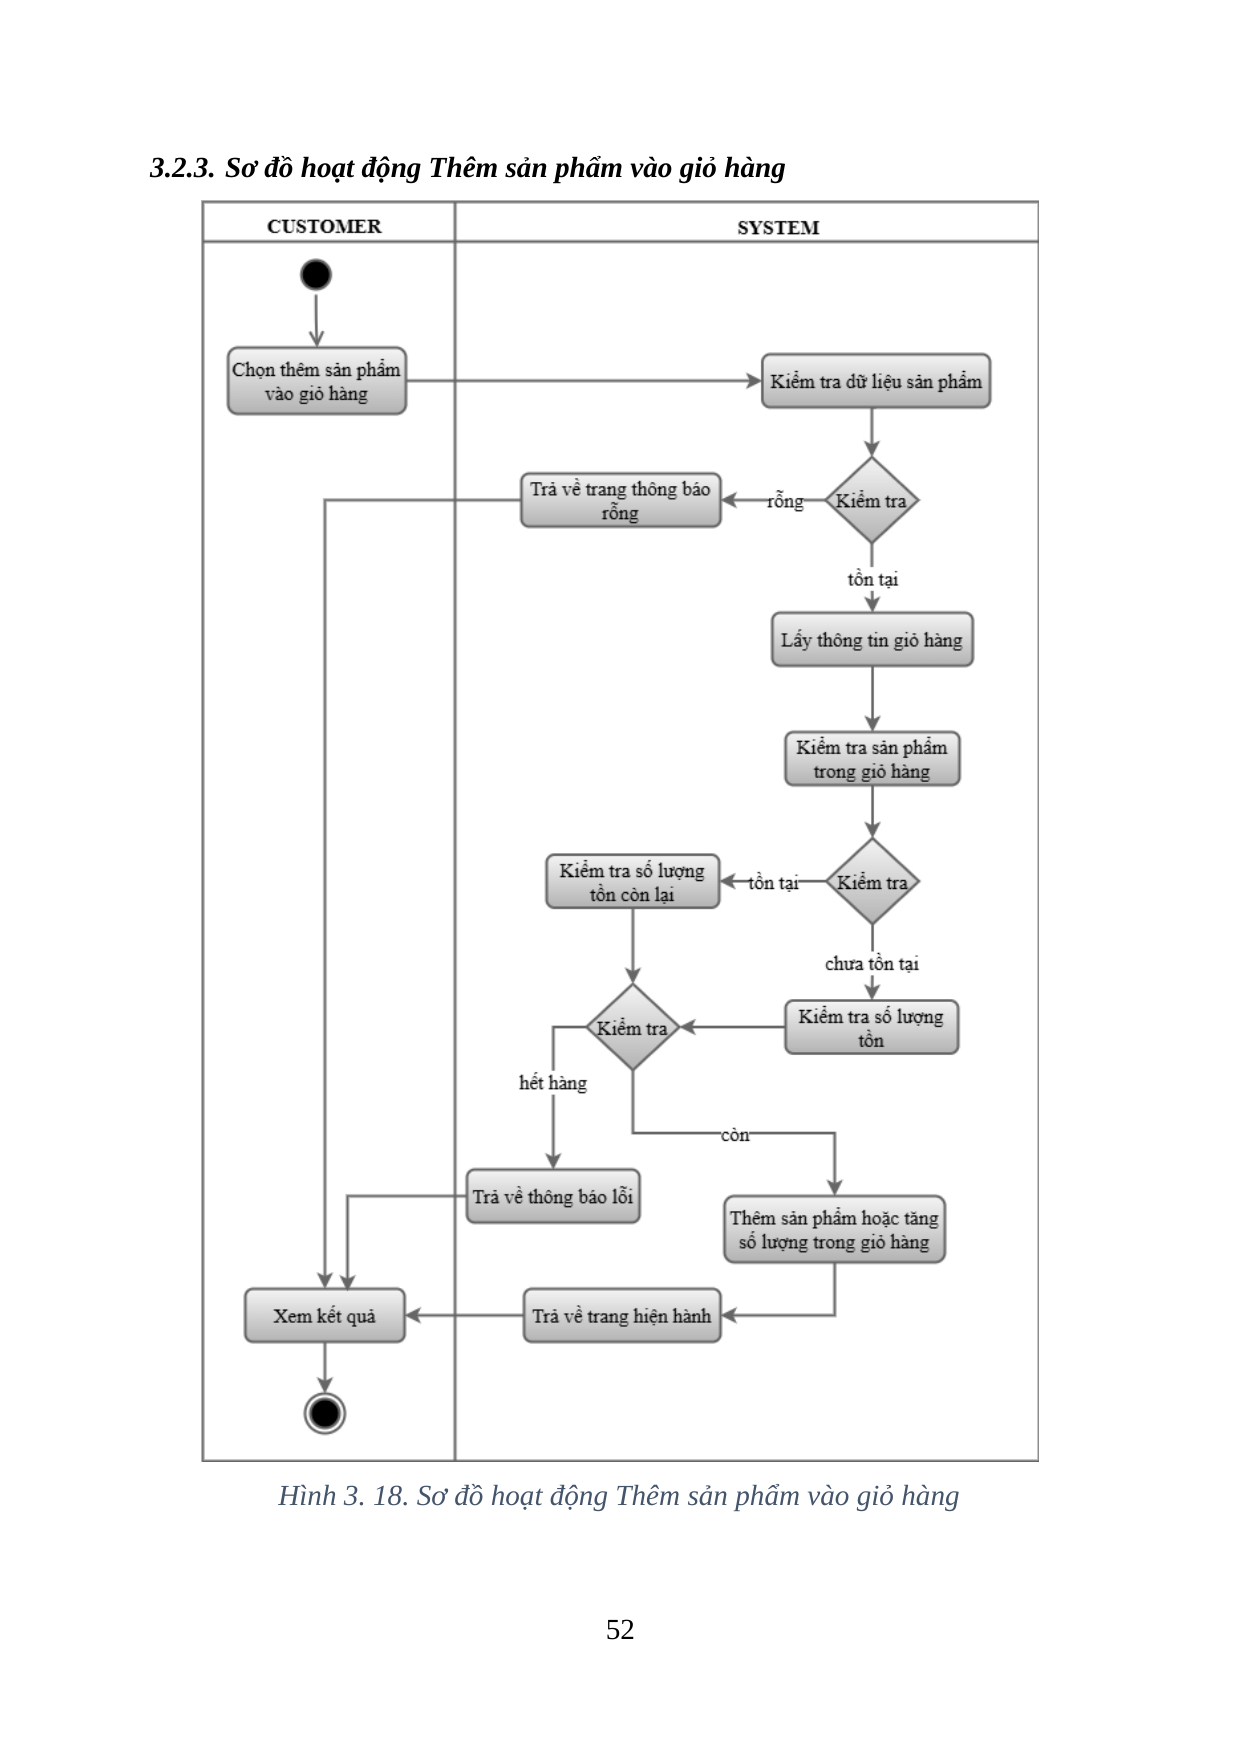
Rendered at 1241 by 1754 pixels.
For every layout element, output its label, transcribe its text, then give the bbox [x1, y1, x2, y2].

list Sơ đồ hoạt động Thêm sản phẩm vào giỏ hàng [150, 150, 1090, 183]
picture [201, 200, 1039, 1462]
text Hình 3. 18. Sơ đồ hoạt động Thêm sản phẩm vào giỏ hàng [150, 1478, 1090, 1512]
